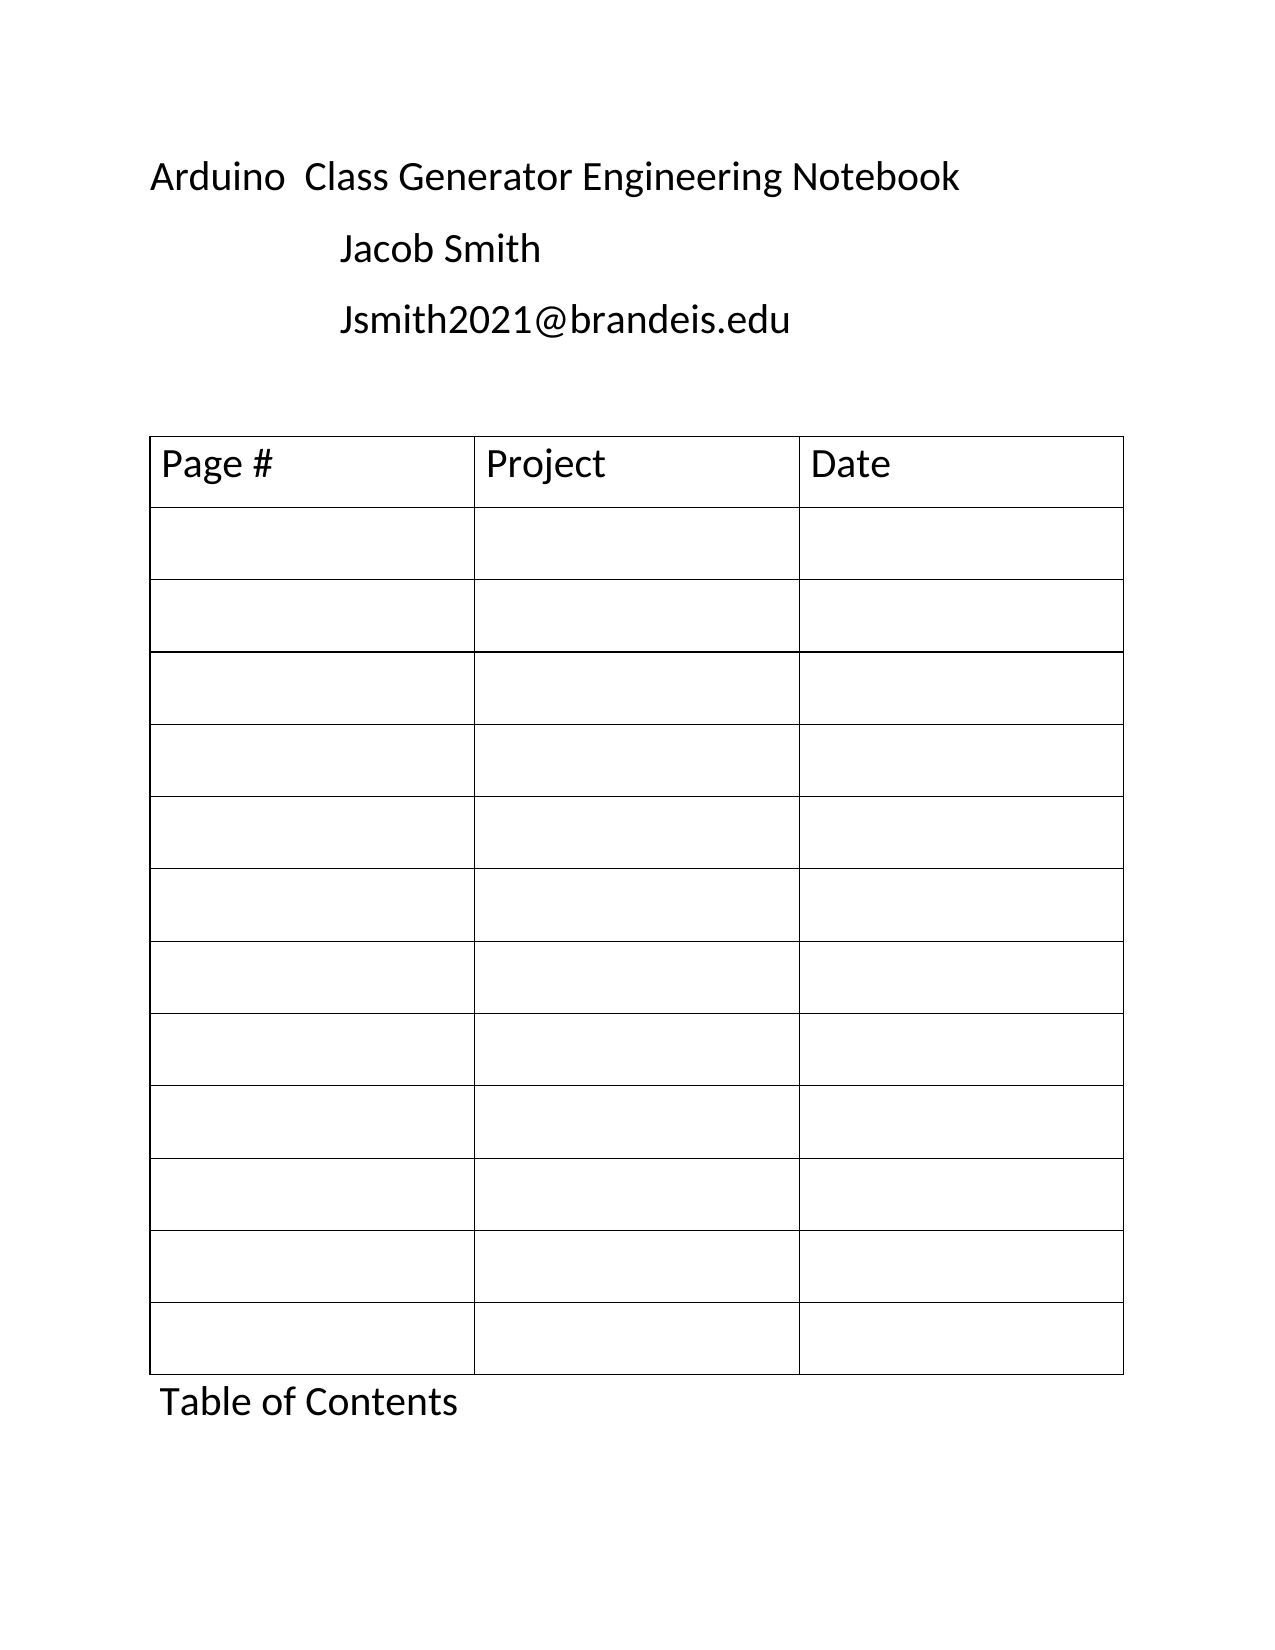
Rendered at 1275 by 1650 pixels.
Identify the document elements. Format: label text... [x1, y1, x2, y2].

table_cell [475, 869, 799, 941]
table_cell [151, 653, 474, 724]
table_cell [151, 725, 474, 796]
table_cell [151, 1086, 474, 1157]
table_cell [151, 1014, 474, 1085]
table_cell [475, 725, 799, 796]
table_cell [800, 869, 1123, 941]
table_cell [475, 1303, 799, 1374]
table_cell [151, 869, 474, 941]
text Arduino Class Generator Engineering Notebook [150, 150, 1125, 201]
text Table of Contents [150, 1375, 1125, 1426]
table_cell [475, 942, 799, 1013]
table_cell [151, 580, 474, 651]
table_cell [800, 1086, 1123, 1157]
table_cell [151, 1159, 474, 1230]
table_cell [800, 1014, 1123, 1085]
table_cell [151, 942, 474, 1013]
table_header Project [475, 437, 799, 507]
table_cell [800, 653, 1123, 724]
table_cell [151, 1231, 474, 1302]
table_cell [151, 1303, 474, 1374]
table_cell [800, 508, 1123, 579]
table_cell [475, 508, 799, 579]
table_cell [475, 1086, 799, 1157]
text Jsmith2021@brandeis.edu [150, 293, 1125, 344]
table_cell [475, 653, 799, 724]
table_cell [800, 1303, 1123, 1374]
table_cell [151, 797, 474, 868]
table_cell [475, 580, 799, 651]
table_cell [800, 942, 1123, 1013]
table_header Page # [151, 437, 474, 507]
table_cell [475, 1159, 799, 1230]
table_cell [800, 580, 1123, 651]
table_cell [800, 1159, 1123, 1230]
table_cell [475, 1014, 799, 1085]
table_cell [800, 1231, 1123, 1302]
table_cell [151, 508, 474, 579]
table_header Date [800, 437, 1123, 507]
table_cell [475, 797, 799, 868]
table_cell [475, 1231, 799, 1302]
text Jacob Smith [150, 222, 1125, 272]
table_cell [800, 797, 1123, 868]
table_cell [800, 725, 1123, 796]
